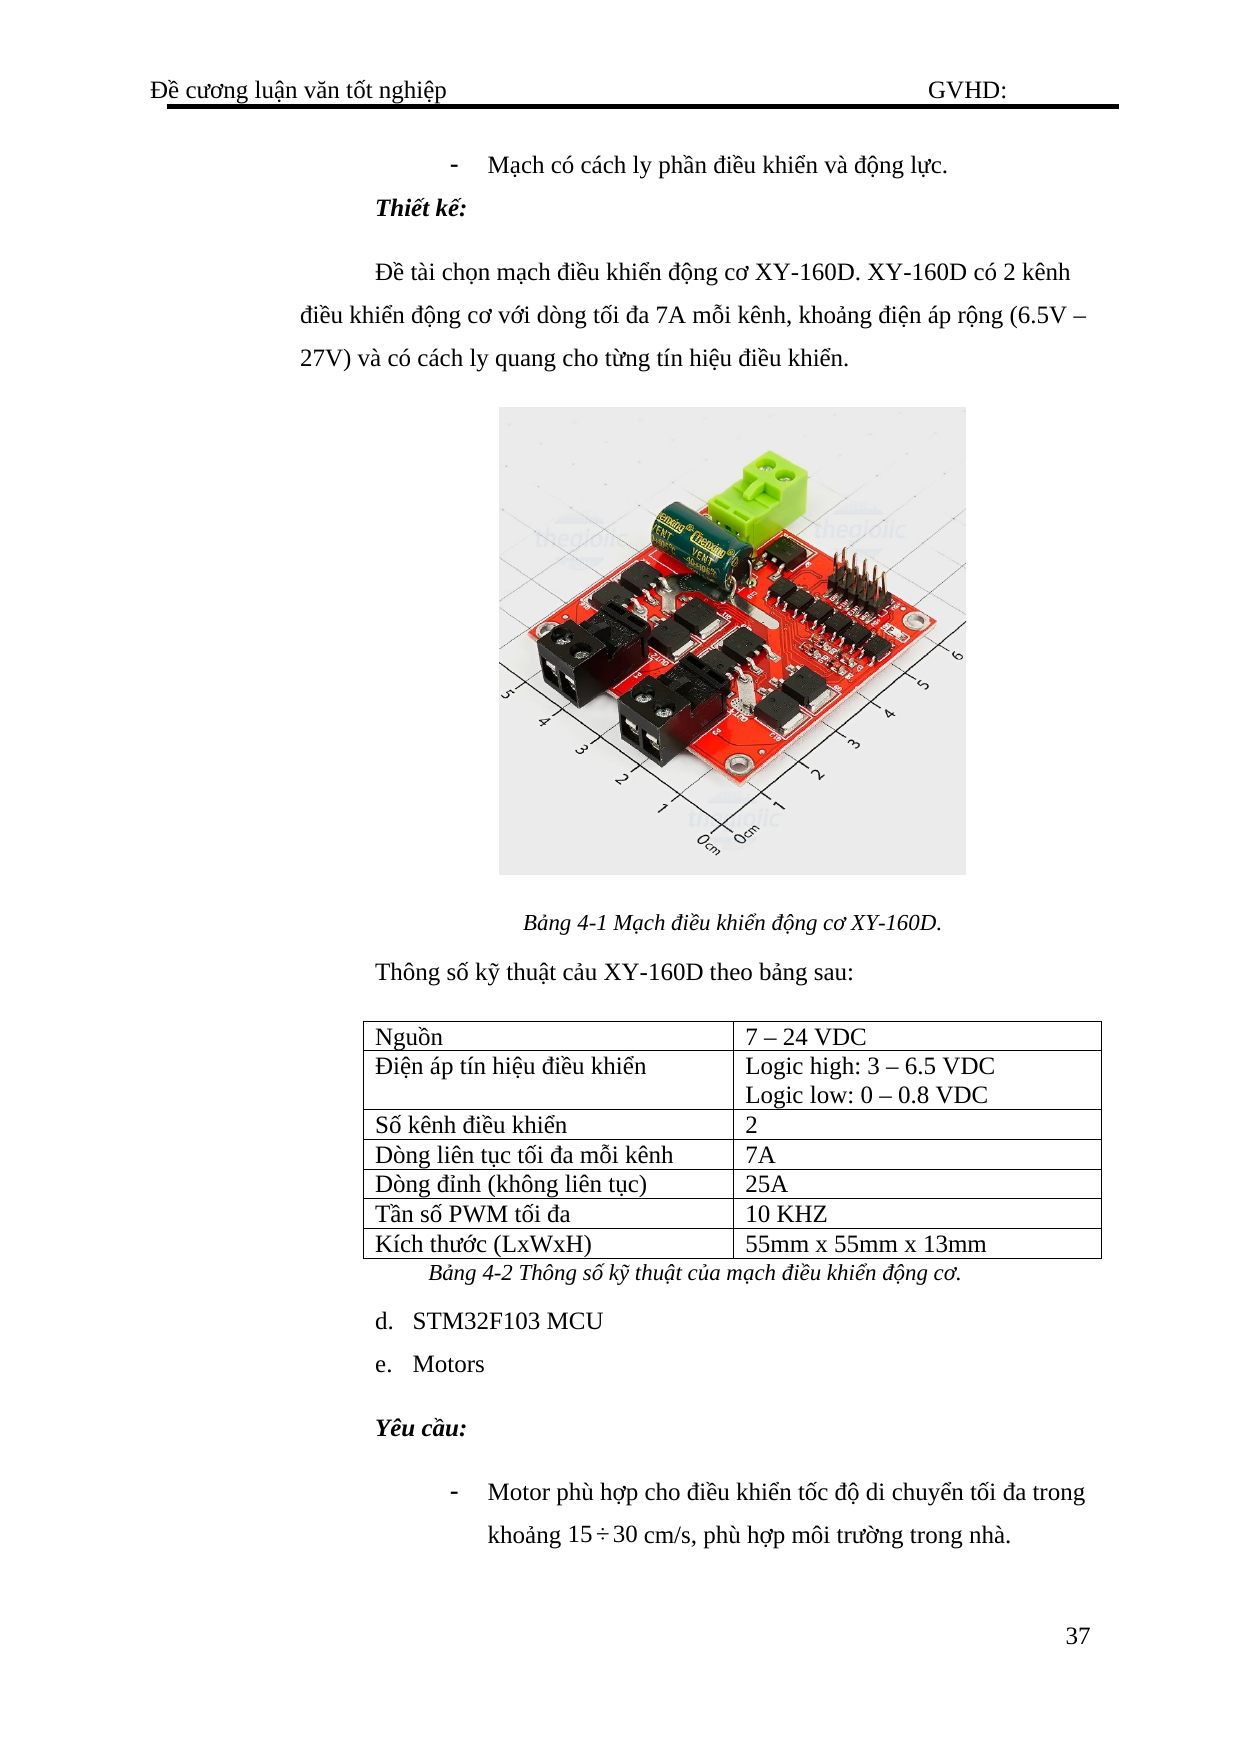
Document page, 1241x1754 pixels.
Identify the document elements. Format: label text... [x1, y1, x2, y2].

table_cell Dòng liên tục tối đa mỗi kênh [364, 1140, 733, 1168]
list STM32F103 MCU [375, 1306, 1090, 1335]
list Mạch có cách ly phần điều khiển và động lực. [450, 150, 1090, 179]
table_cell Số kênh điều khiển [364, 1110, 733, 1139]
table_cell 2 [734, 1110, 1101, 1139]
list Thông số kỹ thuật cảu XY-160D theo bảng sau: [375, 957, 1090, 985]
table_header Nguồn [364, 1022, 733, 1050]
table_cell Dòng đỉnh (không liên tục) [364, 1170, 733, 1198]
list Thiết kế: [375, 193, 1090, 222]
text Đề tài chọn mạch điều khiển động cơ XY-160D. XY-160D có 2 kênh điều khiển động cơ với dòng tối đa 7A mỗi kênh, khoảng điện áp rộng (6.5V – 27V) và có cách ly quang cho từng tín hiệu điều khiển. [300, 257, 1090, 372]
list Motors [375, 1349, 1090, 1378]
table_cell 55mm x 55mm x 13mm [734, 1229, 1101, 1258]
table_cell Logic high: 3 – 6.5 VDC Logic low: 0 – 0.8 VDC [734, 1051, 1101, 1109]
table_cell 10 KHZ [734, 1199, 1101, 1228]
table_cell Điện áp tín hiệu điều khiển [364, 1051, 733, 1109]
list Motor phù hợp cho điều khiển tốc độ di chuyển tối đa trong khoảng cm/s, phù hợp môi trường trong nhà. [450, 1477, 1090, 1549]
text Yêu cầu: [300, 1413, 1090, 1442]
text Bảng 4-2 Thông số kỹ thuật của mạch điều khiển động cơ. [225, 1259, 1090, 1285]
text Bảng 4-1 Mạch điều khiển động cơ XY-160D. [300, 909, 1090, 936]
table_cell Tần số PWM tối đa [364, 1199, 733, 1228]
table_cell Kích thước (LxWxH) [364, 1229, 733, 1258]
table_cell 25A [734, 1170, 1101, 1198]
table_cell 7A [734, 1140, 1101, 1168]
picture [499, 407, 967, 875]
table_header 7 – 24 VDC [734, 1022, 1101, 1050]
